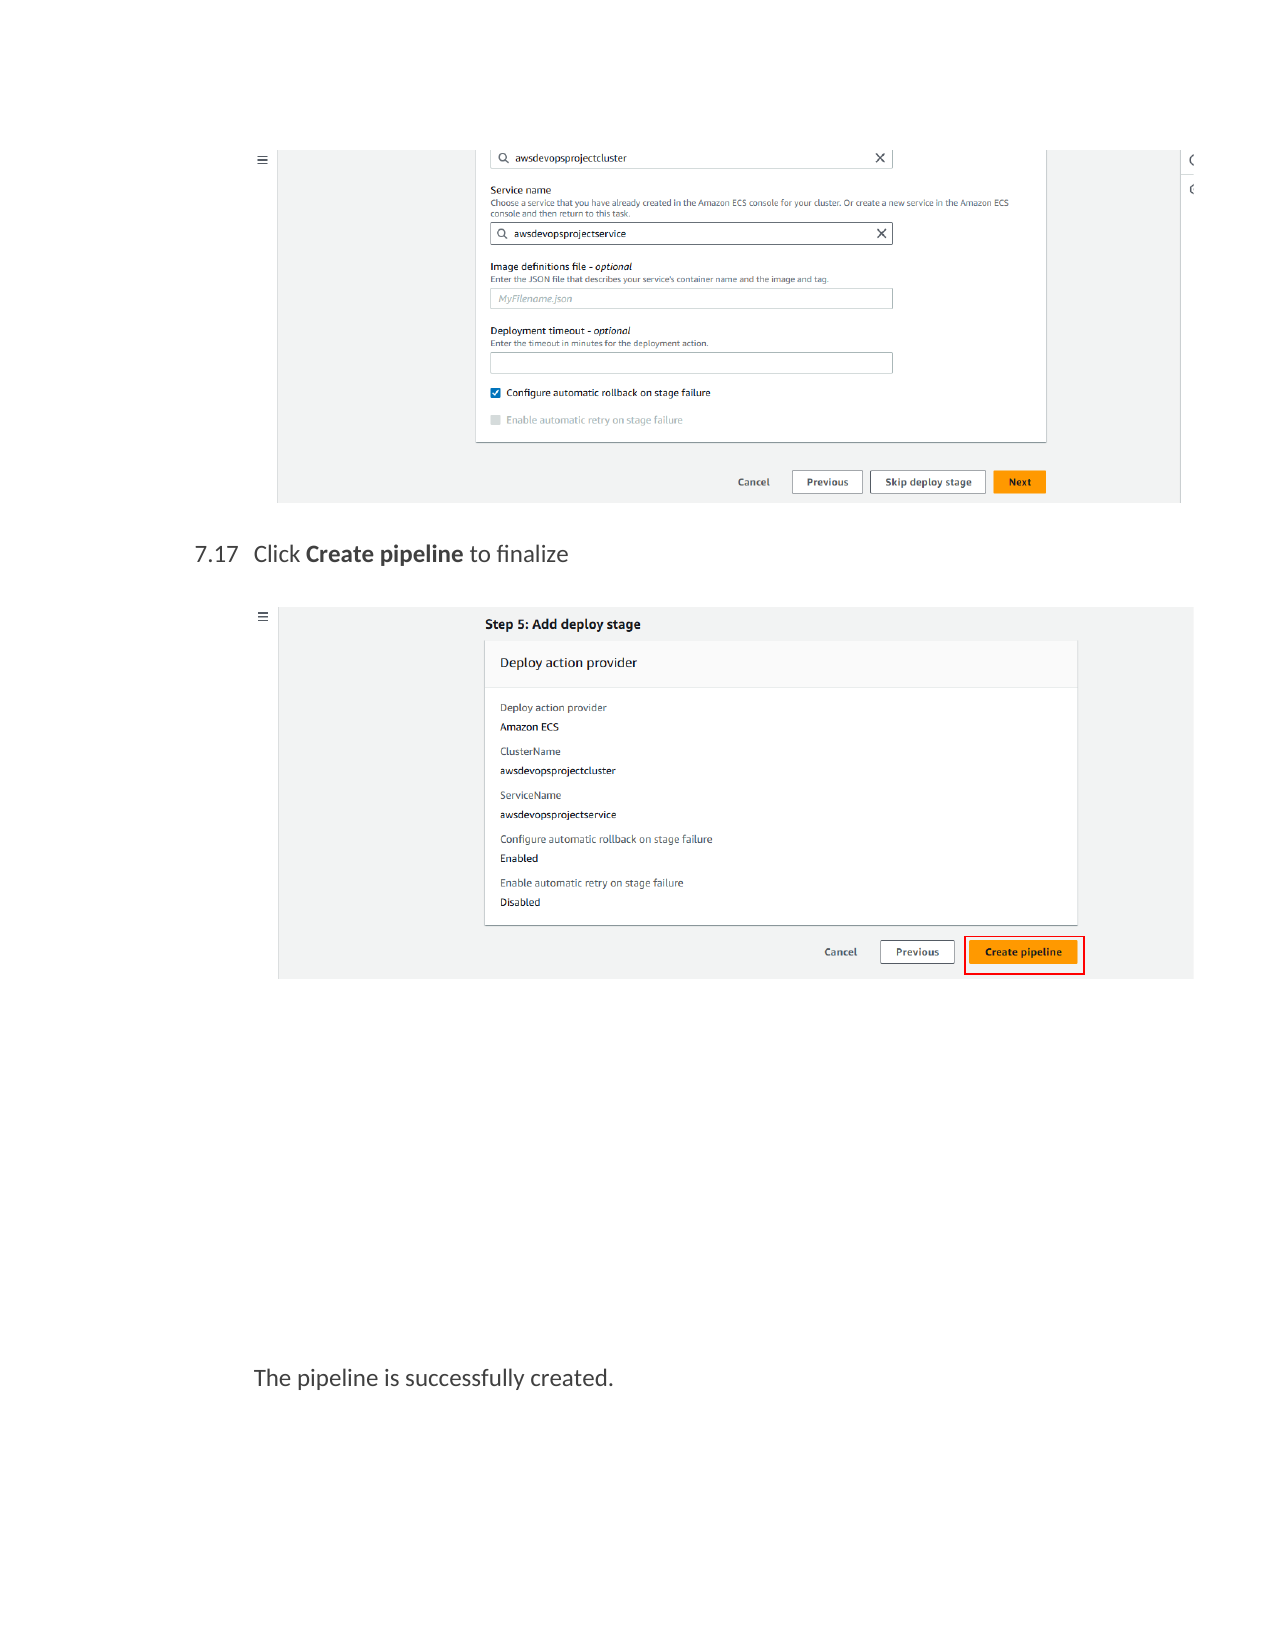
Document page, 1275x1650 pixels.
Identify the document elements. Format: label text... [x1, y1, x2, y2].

picture [253, 150, 1194, 503]
picture [253, 607, 1194, 979]
list The pipeline is successfully created. By following these steps, you have successfully deployed a Spring Boot application using a CI/CD pipeline with AWS ECR, CodeBuild, and ECS. [253, 1362, 1125, 1428]
